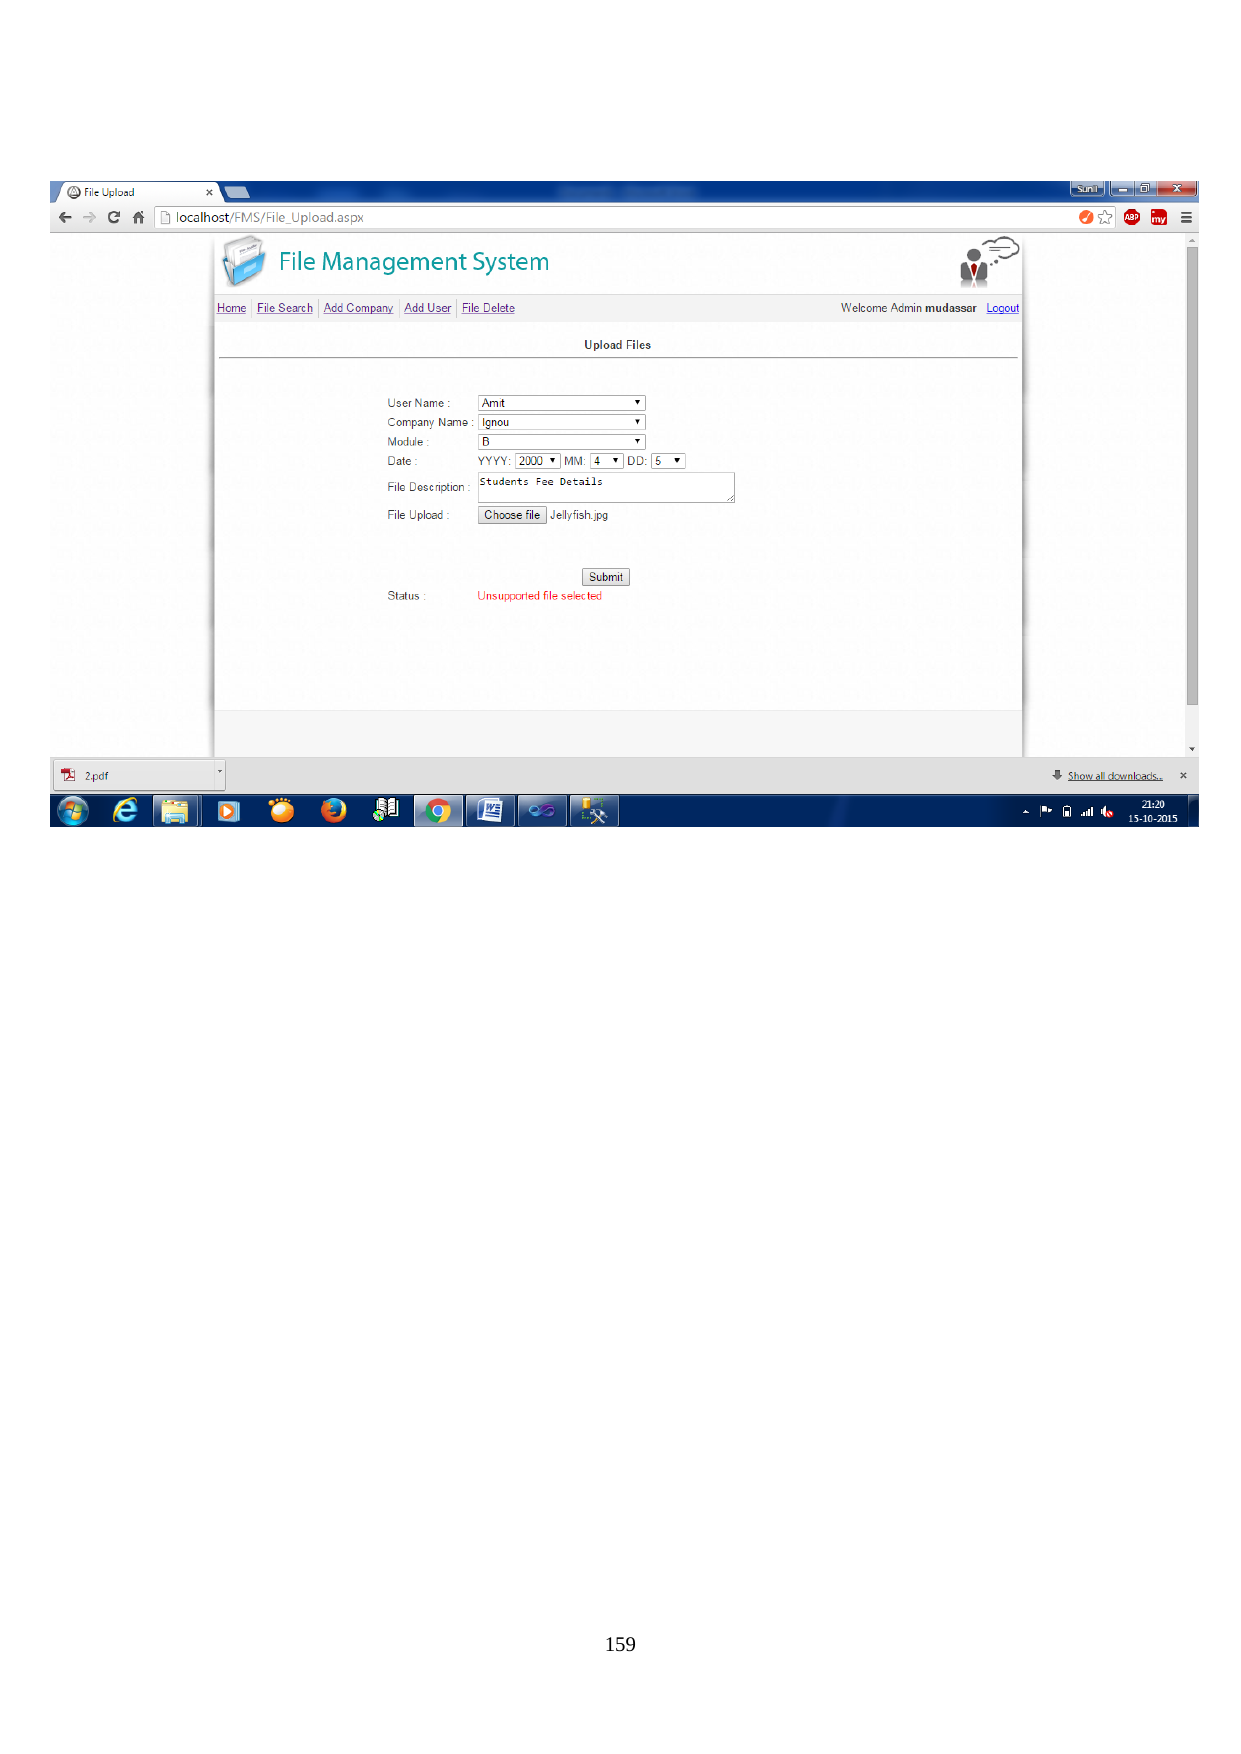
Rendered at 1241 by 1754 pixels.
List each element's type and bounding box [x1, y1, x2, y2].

picture [50, 181, 1199, 827]
